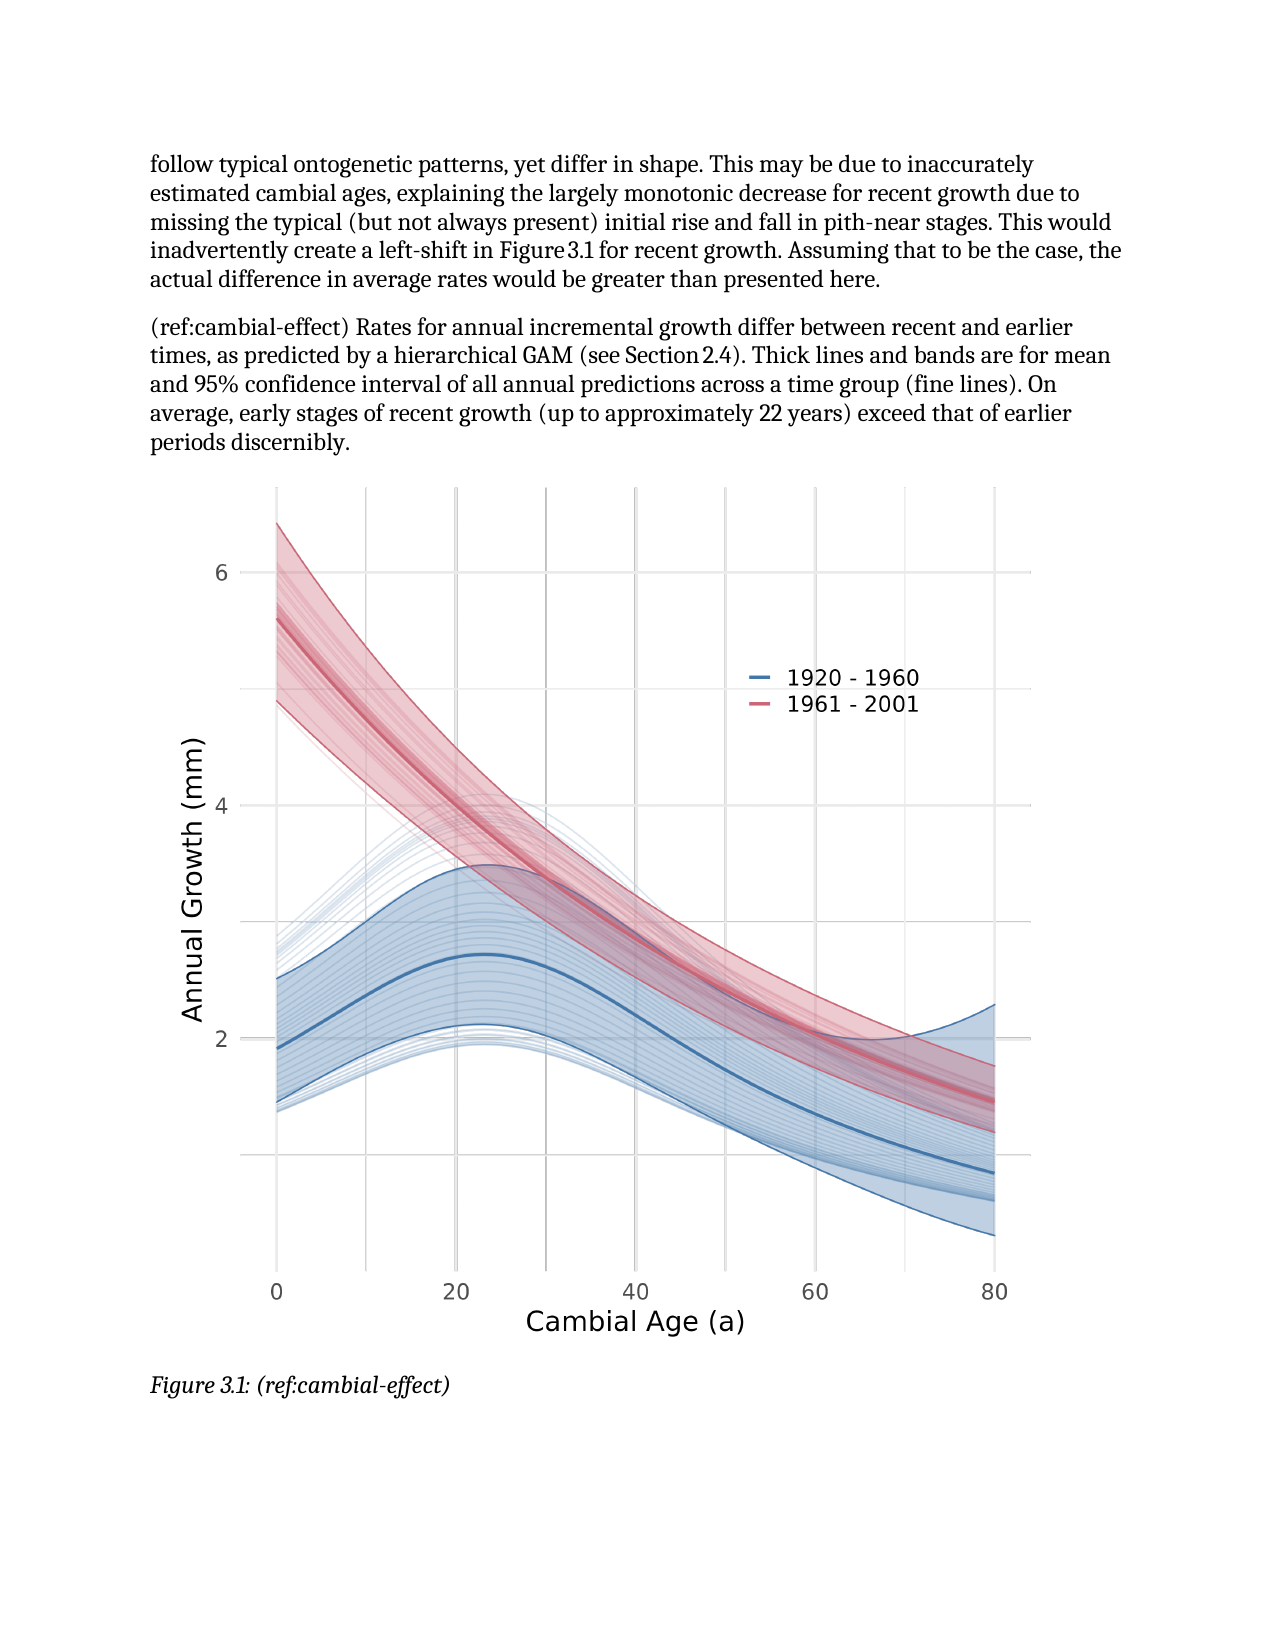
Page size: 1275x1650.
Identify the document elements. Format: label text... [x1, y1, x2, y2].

text Figure 3.1: (ref:cambial-effect) [150, 1371, 1125, 1399]
text (ref:cambial-effect) Rates for annual incremental growth differ between recent and earlier times, as predicted by a hierarchical GAM (see Section2.4). Thick lines and bands are for mean and 95 confidence interval of all annual predictions across a time group (fine lines). On average, early stages of recent growth (up to approximately 22 years) exceed that of earlier periods discernibly. [150, 312, 1125, 456]
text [150, 150, 1125, 294]
picture [168, 475, 1044, 1350]
